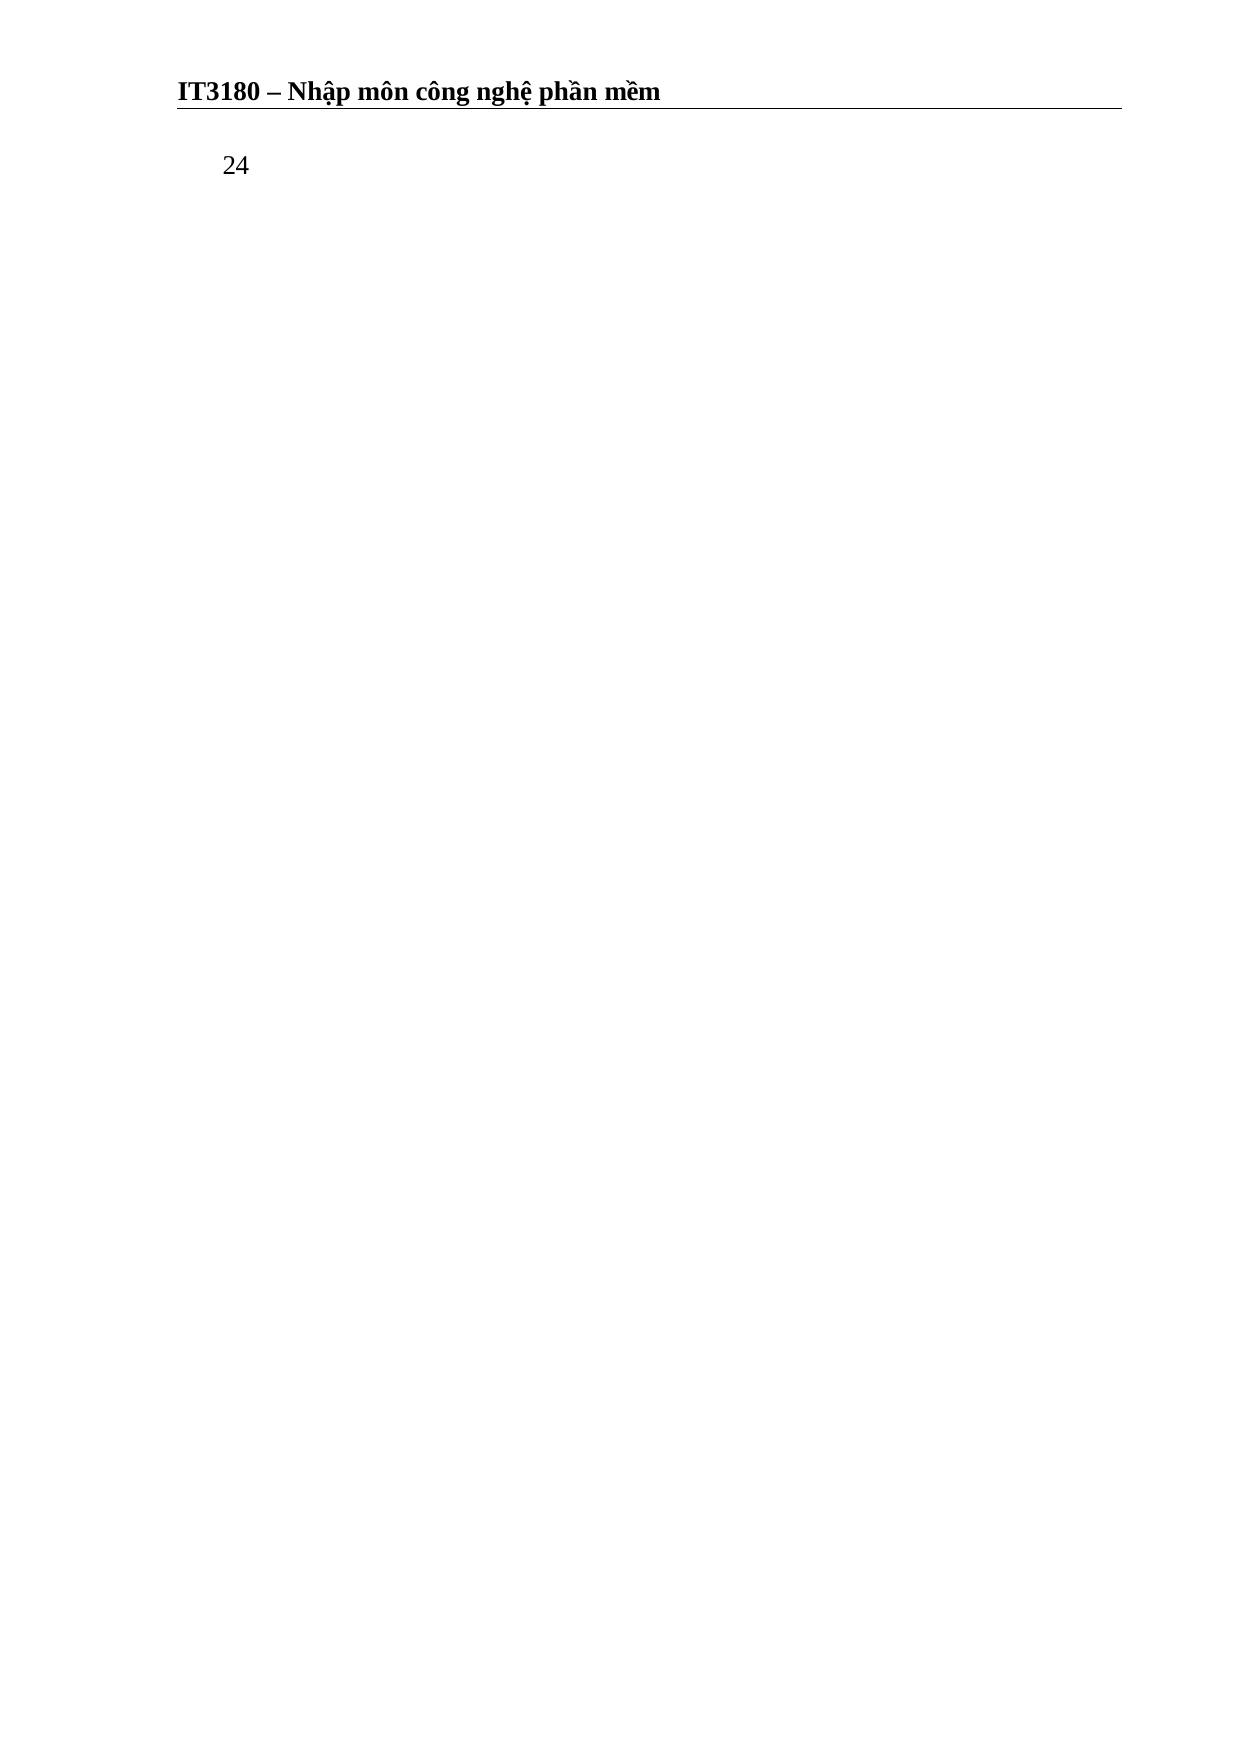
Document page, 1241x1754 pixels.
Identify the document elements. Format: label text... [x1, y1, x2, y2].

text Nhóm 4 24 [222, 118, 1152, 184]
